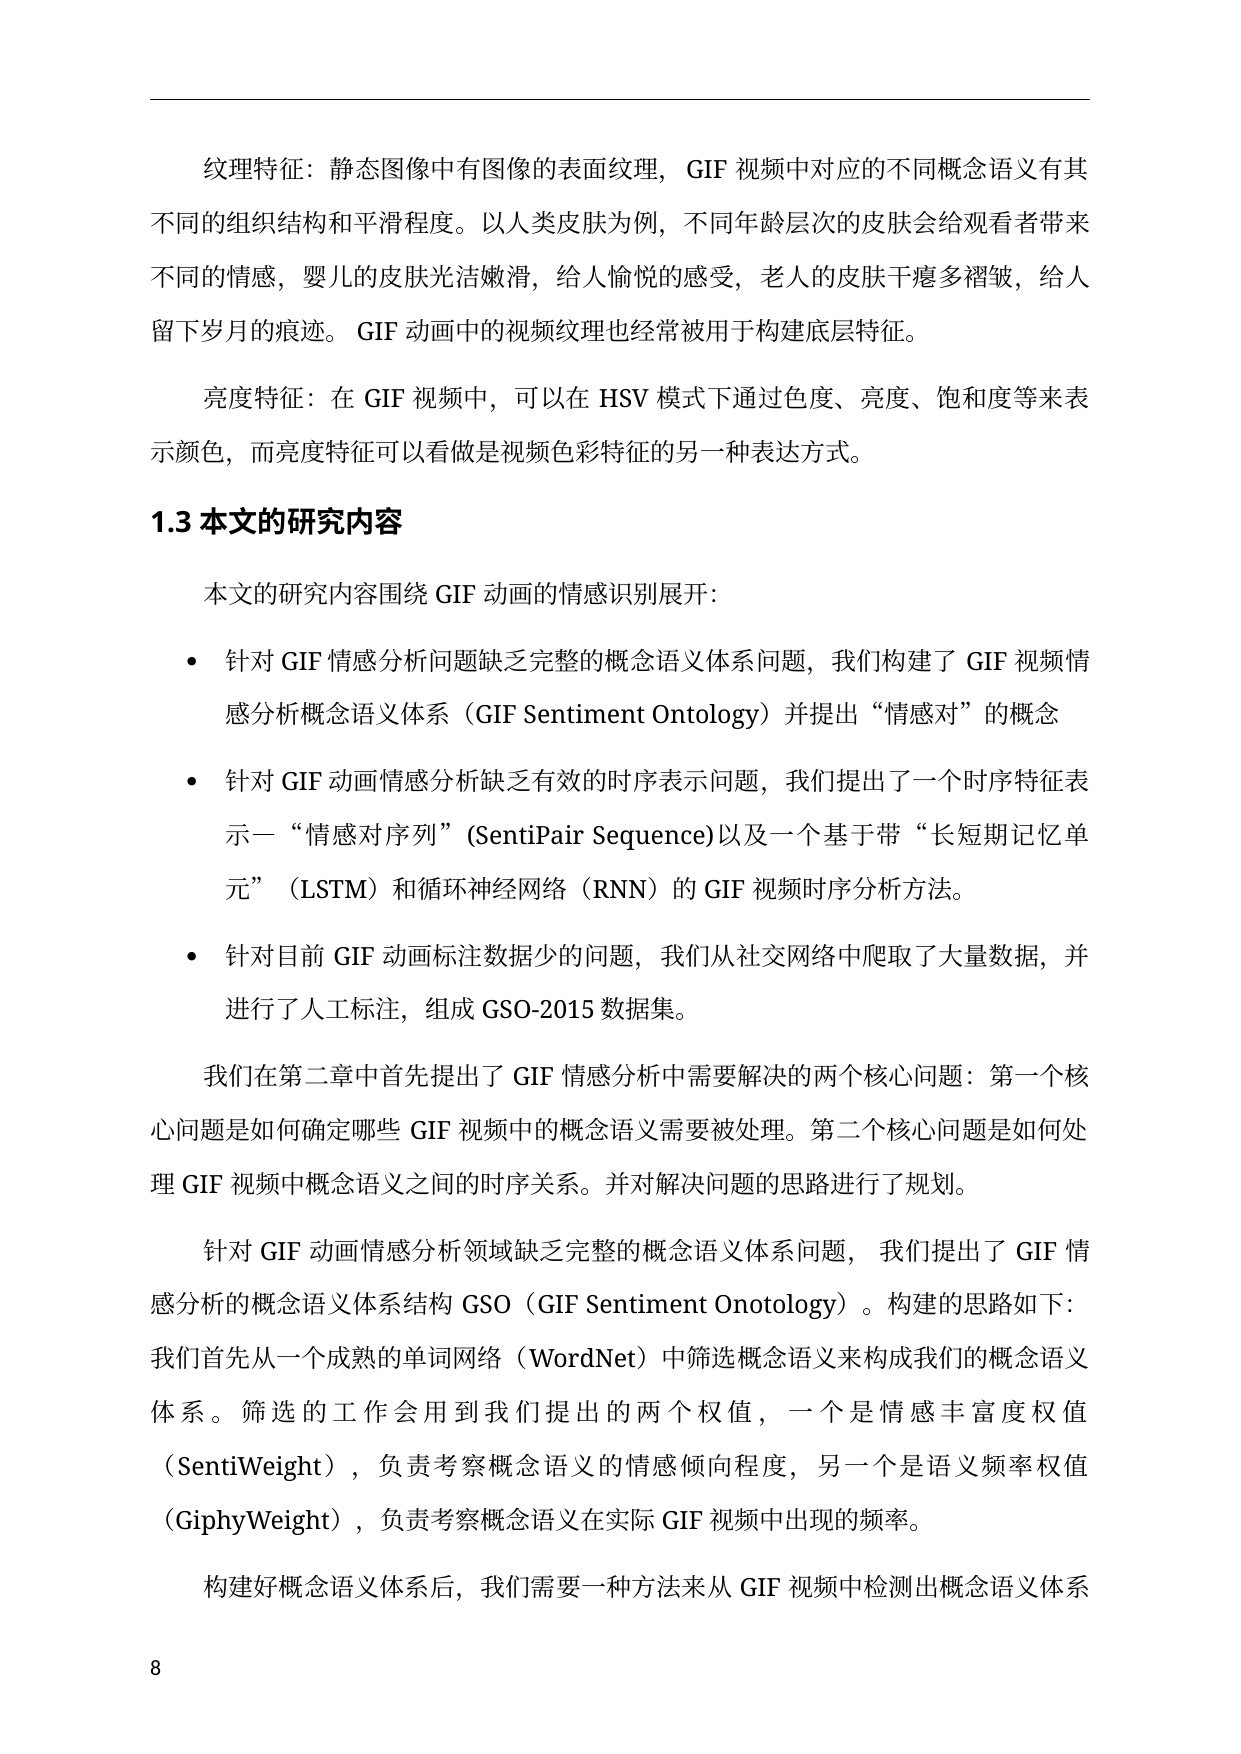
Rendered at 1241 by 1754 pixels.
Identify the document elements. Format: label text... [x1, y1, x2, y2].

text 本文的研究内容围绕 GIF 动画的情感识别展开： [150, 574, 1090, 611]
text 1.3 本文的研究内容 [150, 498, 1090, 541]
list 针对GIF动画情感分析缺乏有效的时序表示问题，我们提出了一个时序特征表示—“情感对序列”(SentiPair Sequence)以及一个基于带“长短期记忆单元”（LSTM）和循环神经网络（RNN）的 GIF 视频时序分析方法。 [187, 762, 1090, 906]
text 我们在第二章中首先提出了 GIF 情感分析中需要解决的两个核心问题：第一个核心问题是如何确定哪些 GIF 视频中的概念语义需要被处理。第二个核心问题是如何处理 GIF 视频中概念语义之间的时序关系。并对解决问题的思路进行了规划。 [150, 1057, 1090, 1201]
text 纹理特征：静态图像中有图像的表面纹理，GIF 视频中对应的不同概念语义有其不同的组织结构和平滑程度。以人类皮肤为例，不同年龄层次的皮肤会给观看者带来不同的情感，婴儿的皮肤光洁嫩滑，给人愉悦的感受，老人的皮肤干瘪多褶皱，给人留下岁月的痕迹。 GIF 动画中的视频纹理也经常被用于构建底层特征。 [150, 150, 1090, 348]
list 针对GIF情感分析问题缺乏完整的概念语义体系问题，我们构建了 GIF 视频情感分析概念语义体系（GIF Sentiment Ontology）并提出“情感对”的概念 [187, 641, 1090, 731]
list 针对目前 GIF 动画标注数据少的问题，我们从社交网络中爬取了大量数据，并进行了人工标注，组成 GSO-2015数据集。 [187, 936, 1090, 1026]
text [150, 1567, 1090, 1603]
text 亮度特征：在 GIF 视频中，可以在 HSV 模式下通过色度、亮度、饱和度等来表示颜色，而亮度特征可以看做是视频色彩特征的另一种表达方式。 [150, 378, 1090, 468]
text 针对GIF 动画情感分析领域缺乏完整的概念语义体系问题， 我们提出了GIF 情感分析的概念语义体系结构 GSO（GIF Sentiment Onotology）。构建的思路如下：我们首先从一个成熟的单词网络（WordNet）中筛选概念语义来构成我们的概念语义体系。筛选的工作会用到我们提出的两个权值，一个是情感丰富度权值（SentiWeight），负责考察概念语义的情感倾向程度，另一个是语义频率权值（GiphyWeight），负责考察概念语义在实际 GIF 视频中出现的频率。 [150, 1231, 1090, 1537]
